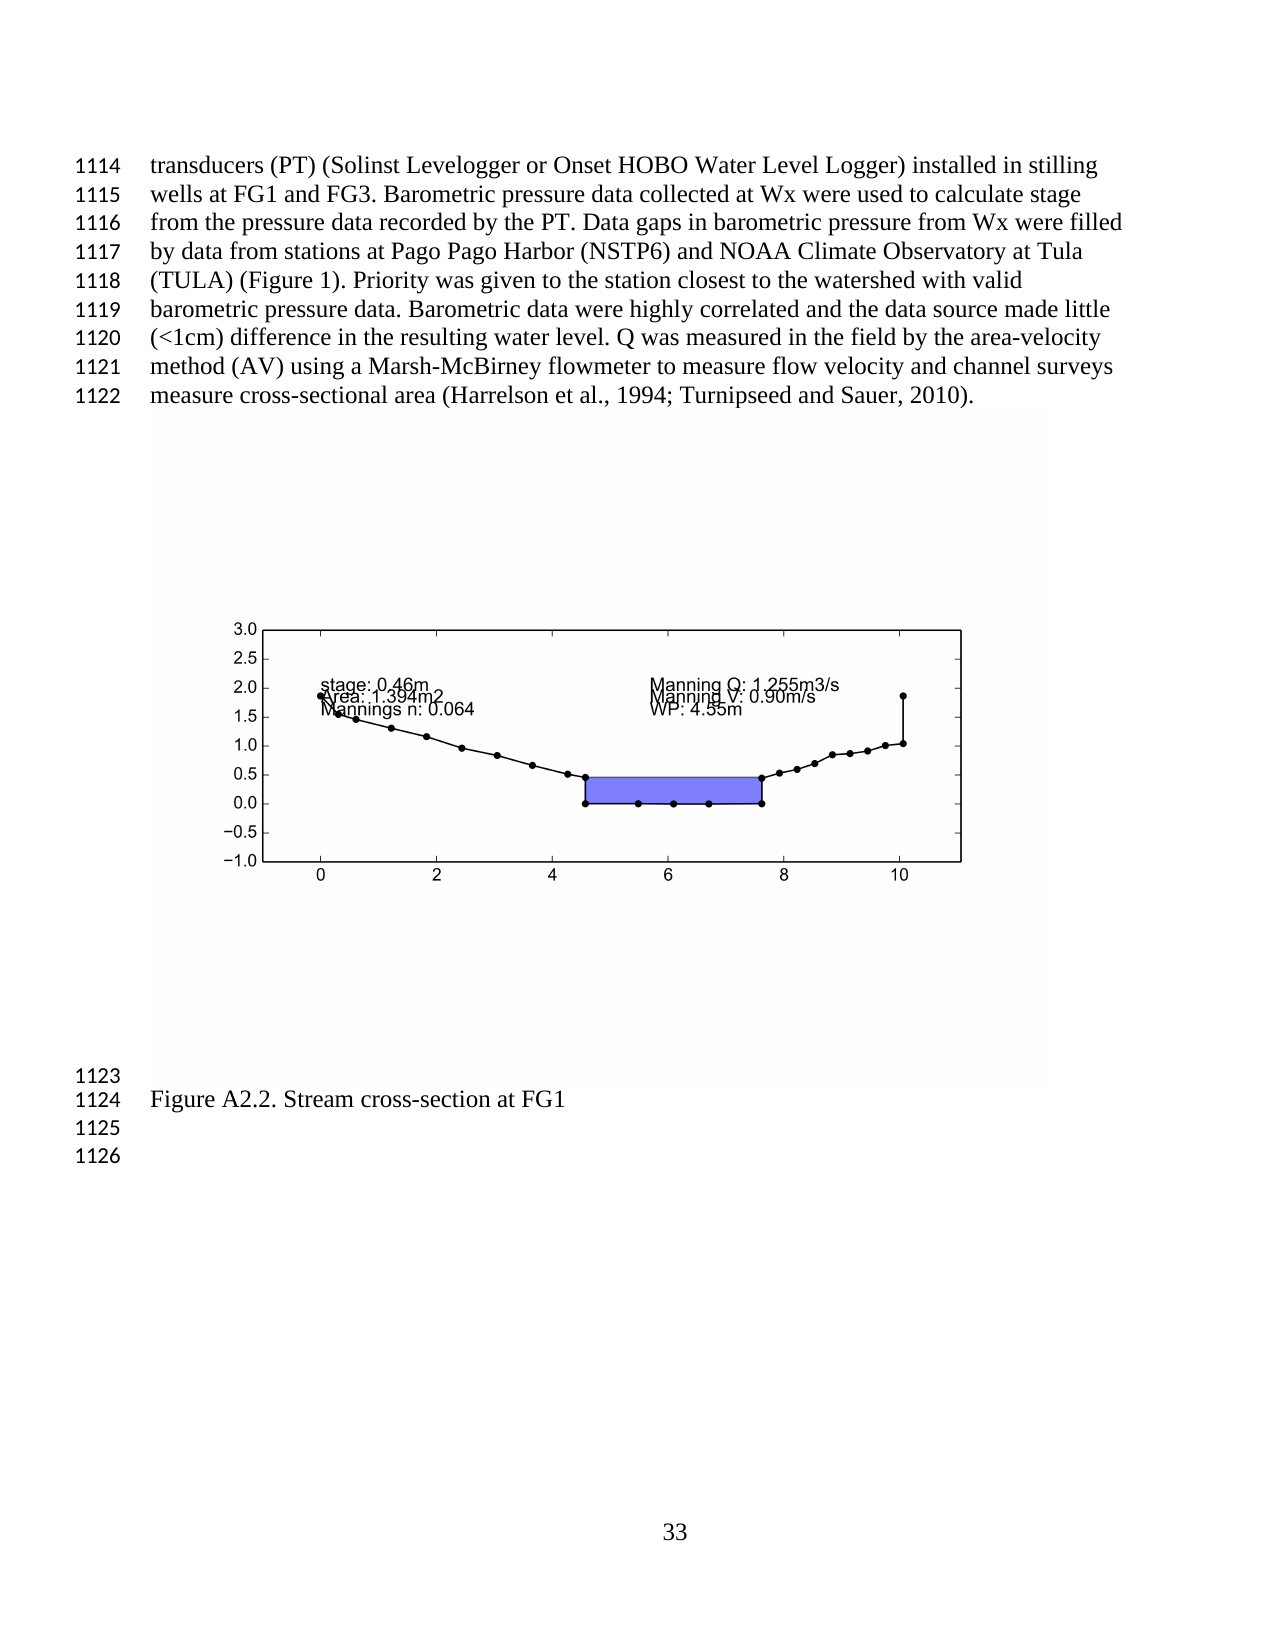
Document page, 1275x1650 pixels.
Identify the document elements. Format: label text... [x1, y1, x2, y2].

picture [150, 408, 1050, 1084]
text Figure A2.2. Stream cross-section at FG1 [150, 1084, 1125, 1112]
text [150, 150, 1125, 409]
